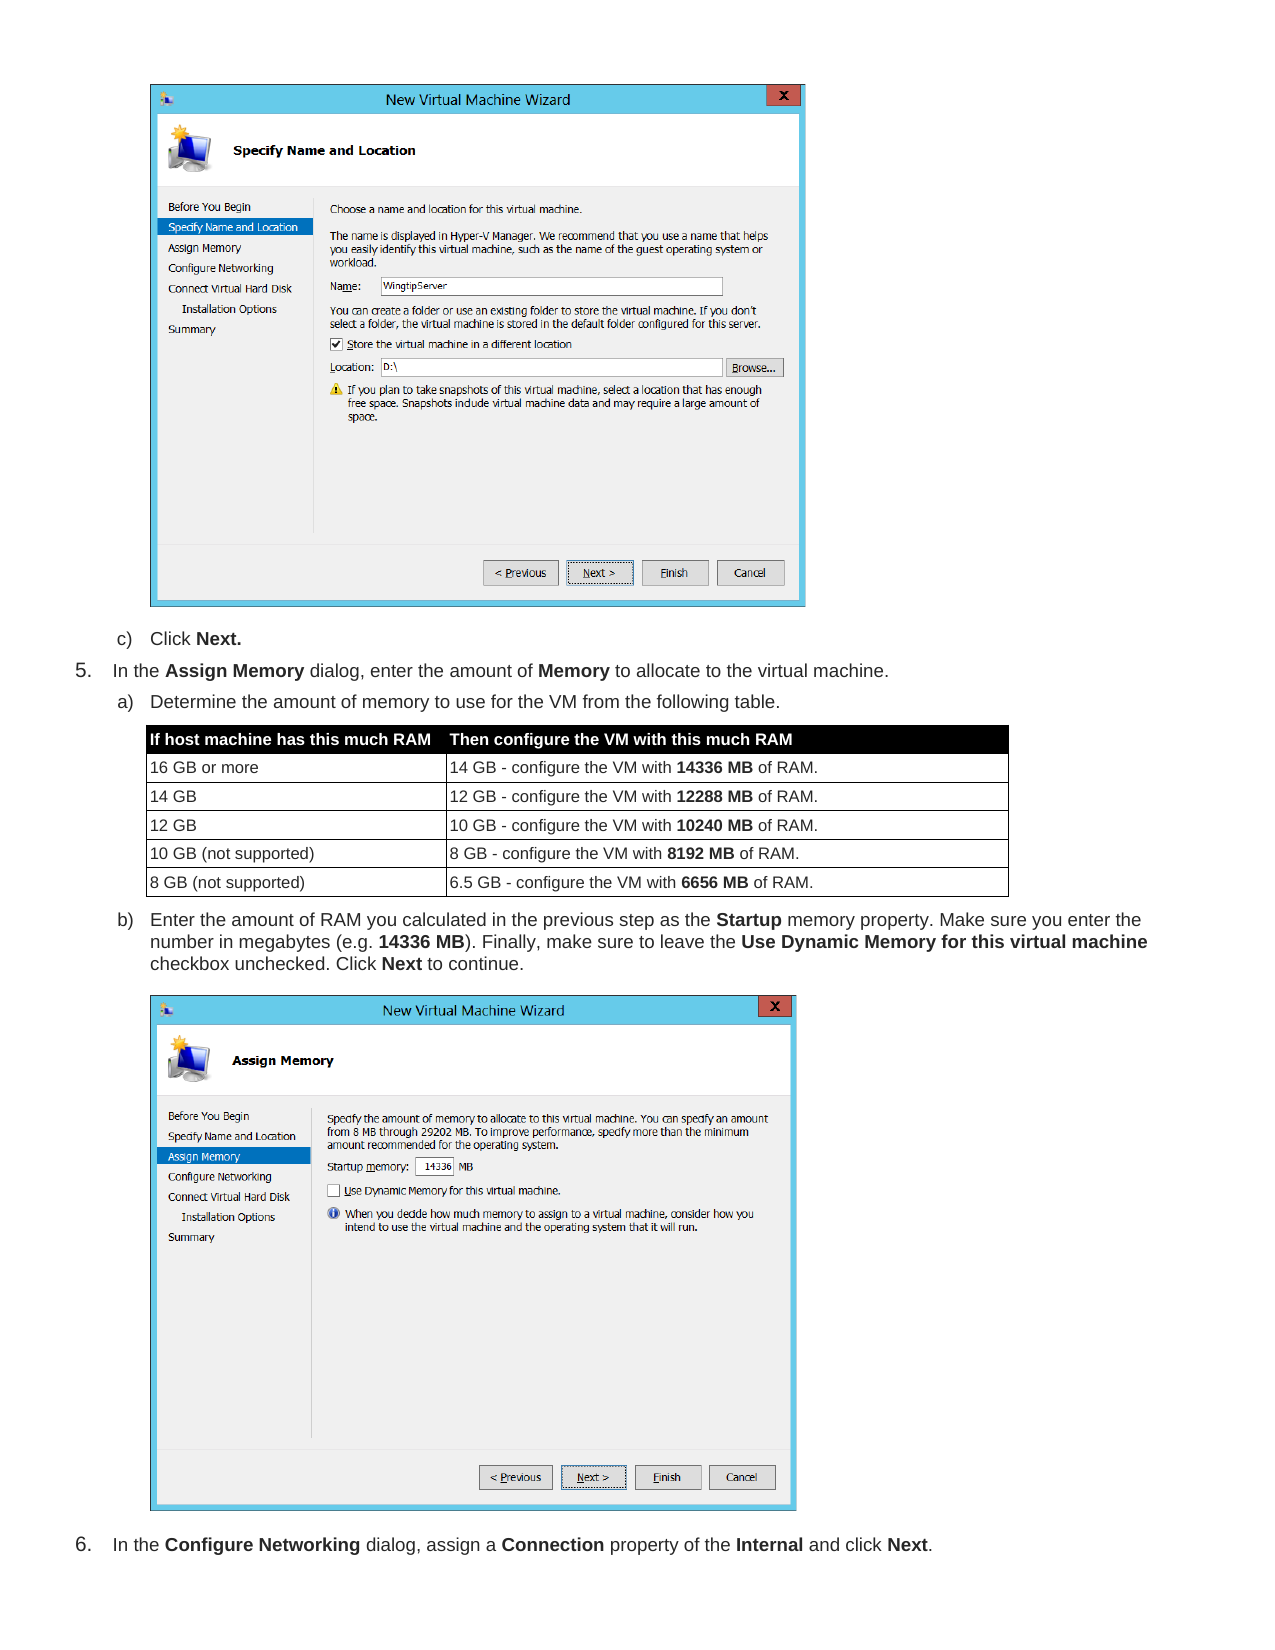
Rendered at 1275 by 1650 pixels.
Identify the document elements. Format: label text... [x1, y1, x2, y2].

text Click Next. [117, 628, 1200, 650]
table_cell 14 GB - configure the VM with 14336 MB of RAM. [447, 754, 1008, 782]
table_cell 10 GB - configure the VM with 10240 MB of RAM. [447, 811, 1008, 839]
table_header If host machine has this much RAM [147, 726, 446, 753]
text In the Configure Networking dialog, assign a Connection property of the Internal and click Next. [75, 1532, 1200, 1556]
table_cell 16 GB or more [147, 754, 446, 782]
table_cell 10 GB (not supported) [147, 840, 446, 867]
table_header Then configure the VM with this much RAM [447, 726, 1008, 753]
text In the Assign Memory dialog, enter the amount of Memory to allocate to the virtual machine. [75, 658, 1200, 682]
table_cell 8 GB (not supported) [147, 868, 446, 896]
picture [150, 84, 806, 607]
table_cell 12 GB - configure the VM with 12288 MB of RAM. [447, 783, 1008, 810]
text Determine the amount of memory to use for the VM from the following table. [117, 690, 1200, 712]
picture [150, 995, 797, 1511]
text Enter the amount of RAM you calculated in the previous step as the Startup memory property. Make sure you enter the number in megabytes (e.g. 14336 MB). Finally, make sure to leave the Use Dynamic Memory for this virtual machine checkbox unchecked. Click Next to continue. [117, 909, 1200, 974]
table_cell 8 GB - configure the VM with 8192 MB of RAM. [447, 840, 1008, 867]
table_cell 12 GB [147, 811, 446, 839]
table_cell 14 GB [147, 783, 446, 810]
table_cell 6.5 GB - configure the VM with 6656 MB of RAM. [447, 868, 1008, 896]
